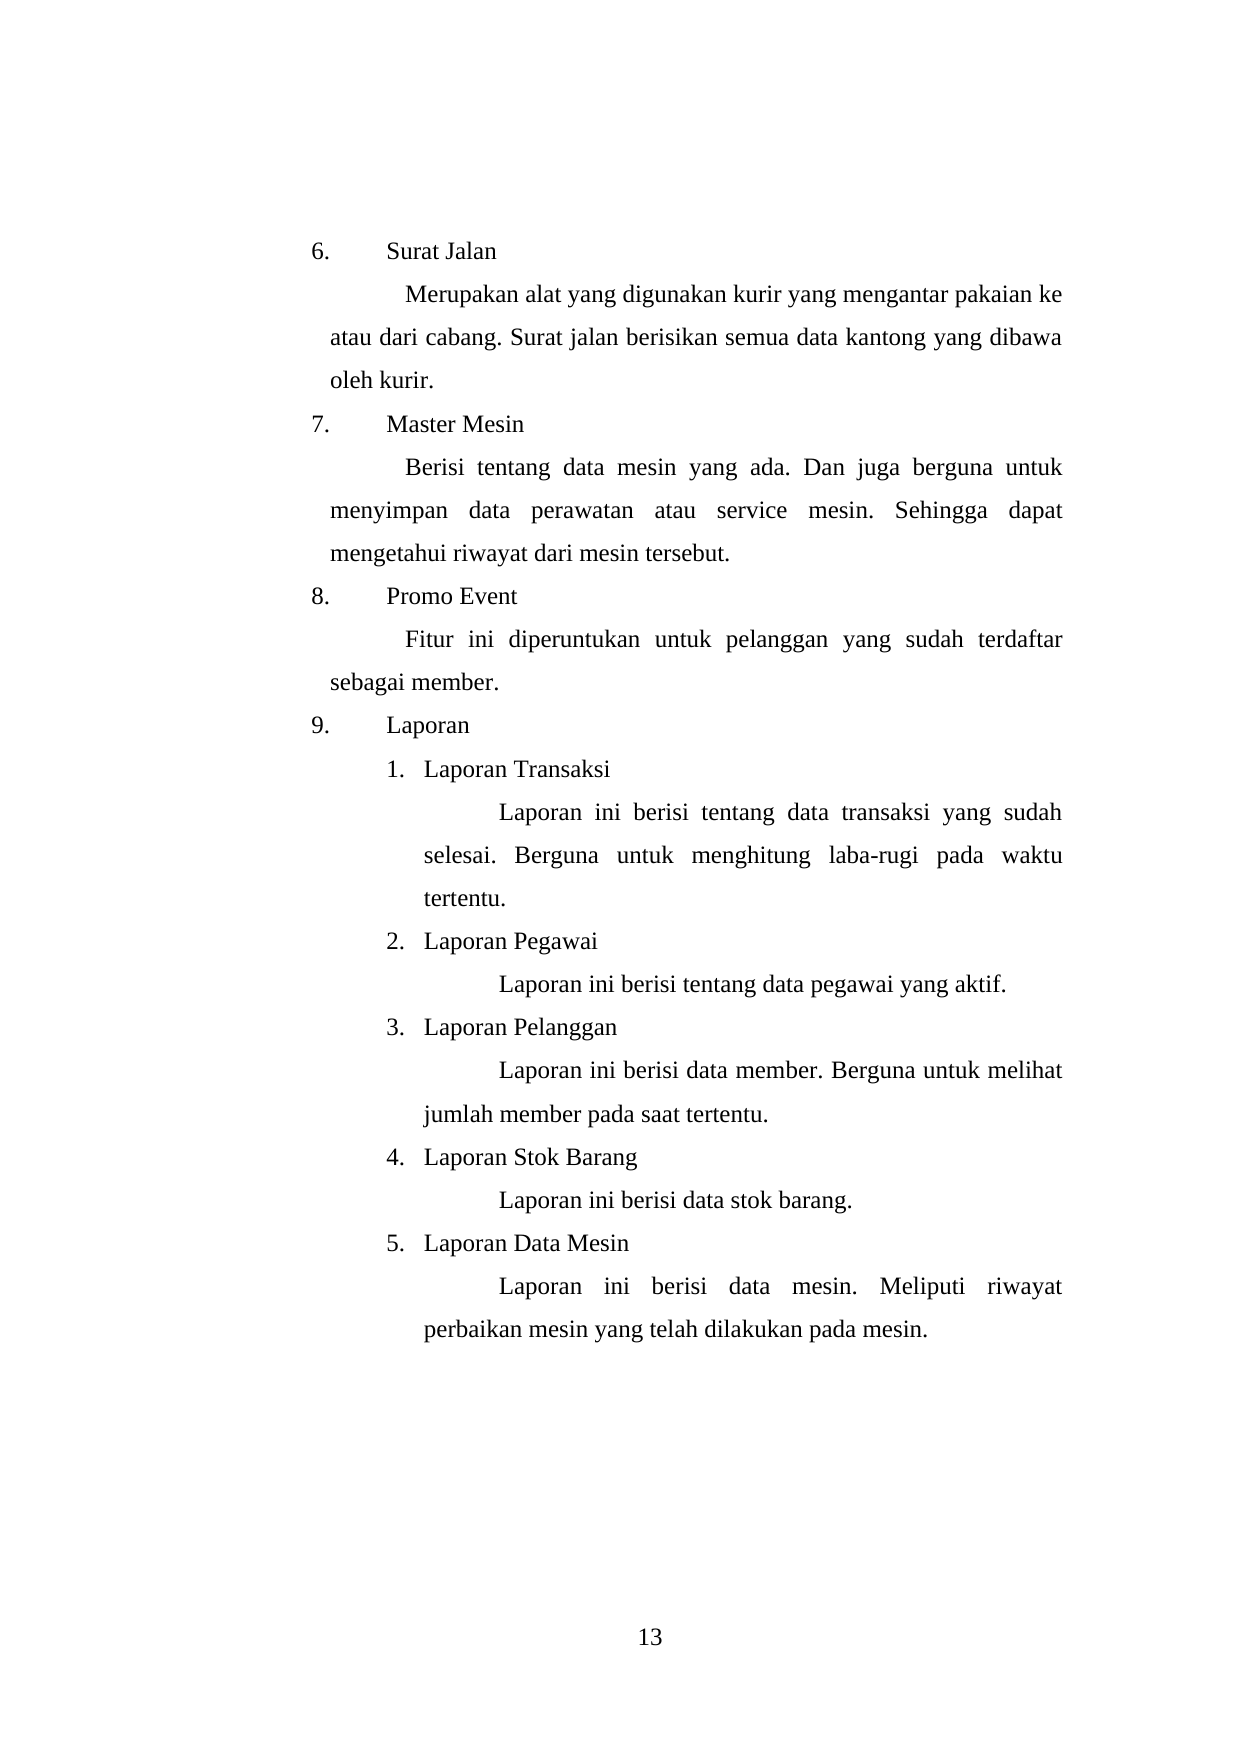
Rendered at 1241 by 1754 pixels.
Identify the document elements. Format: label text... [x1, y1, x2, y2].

list Laporan Data Mesin [386, 1228, 1063, 1257]
list Berisi tentang data mesin yang ada. Dan juga berguna untuk menyimpan data perawatan atau service mesin. Sehingga dapat mengetahui riwayat dari mesin tersebut. [330, 452, 1063, 567]
list Laporan ini berisi tentang data pegawai yang aktif. [424, 969, 1063, 998]
list Laporan ini berisi data member. Berguna untuk melihat jumlah member pada saat tertentu. [424, 1056, 1063, 1127]
list Promo Event [311, 581, 1063, 610]
list Merupakan alat yang digunakan kurir yang mengantar pakaian ke atau dari cabang. Surat jalan berisikan semua data kantong yang dibawa oleh kurir. [330, 279, 1063, 394]
list Laporan Pegawai [386, 926, 1063, 955]
list Laporan Stok Barang [386, 1142, 1063, 1171]
list Laporan ini berisi data mesin. Meliputi riwayat perbaikan mesin yang telah dilakukan pada mesin. [424, 1271, 1063, 1343]
list Laporan Transaksi [386, 754, 1063, 782]
list Laporan ini berisi data stok barang. [424, 1185, 1063, 1214]
list Laporan ini berisi tentang data transaksi yang sudah selesai. Berguna untuk menghitung laba-rugi pada waktu tertentu. [424, 797, 1063, 912]
list Fitur ini diperuntukan untuk pelanggan yang sudah terdaftar sebagai member. [330, 624, 1063, 696]
list Laporan [311, 711, 1063, 739]
list Surat Jalan [311, 236, 1063, 265]
list Laporan Pelanggan [386, 1012, 1063, 1041]
list Master Mesin [311, 409, 1063, 437]
